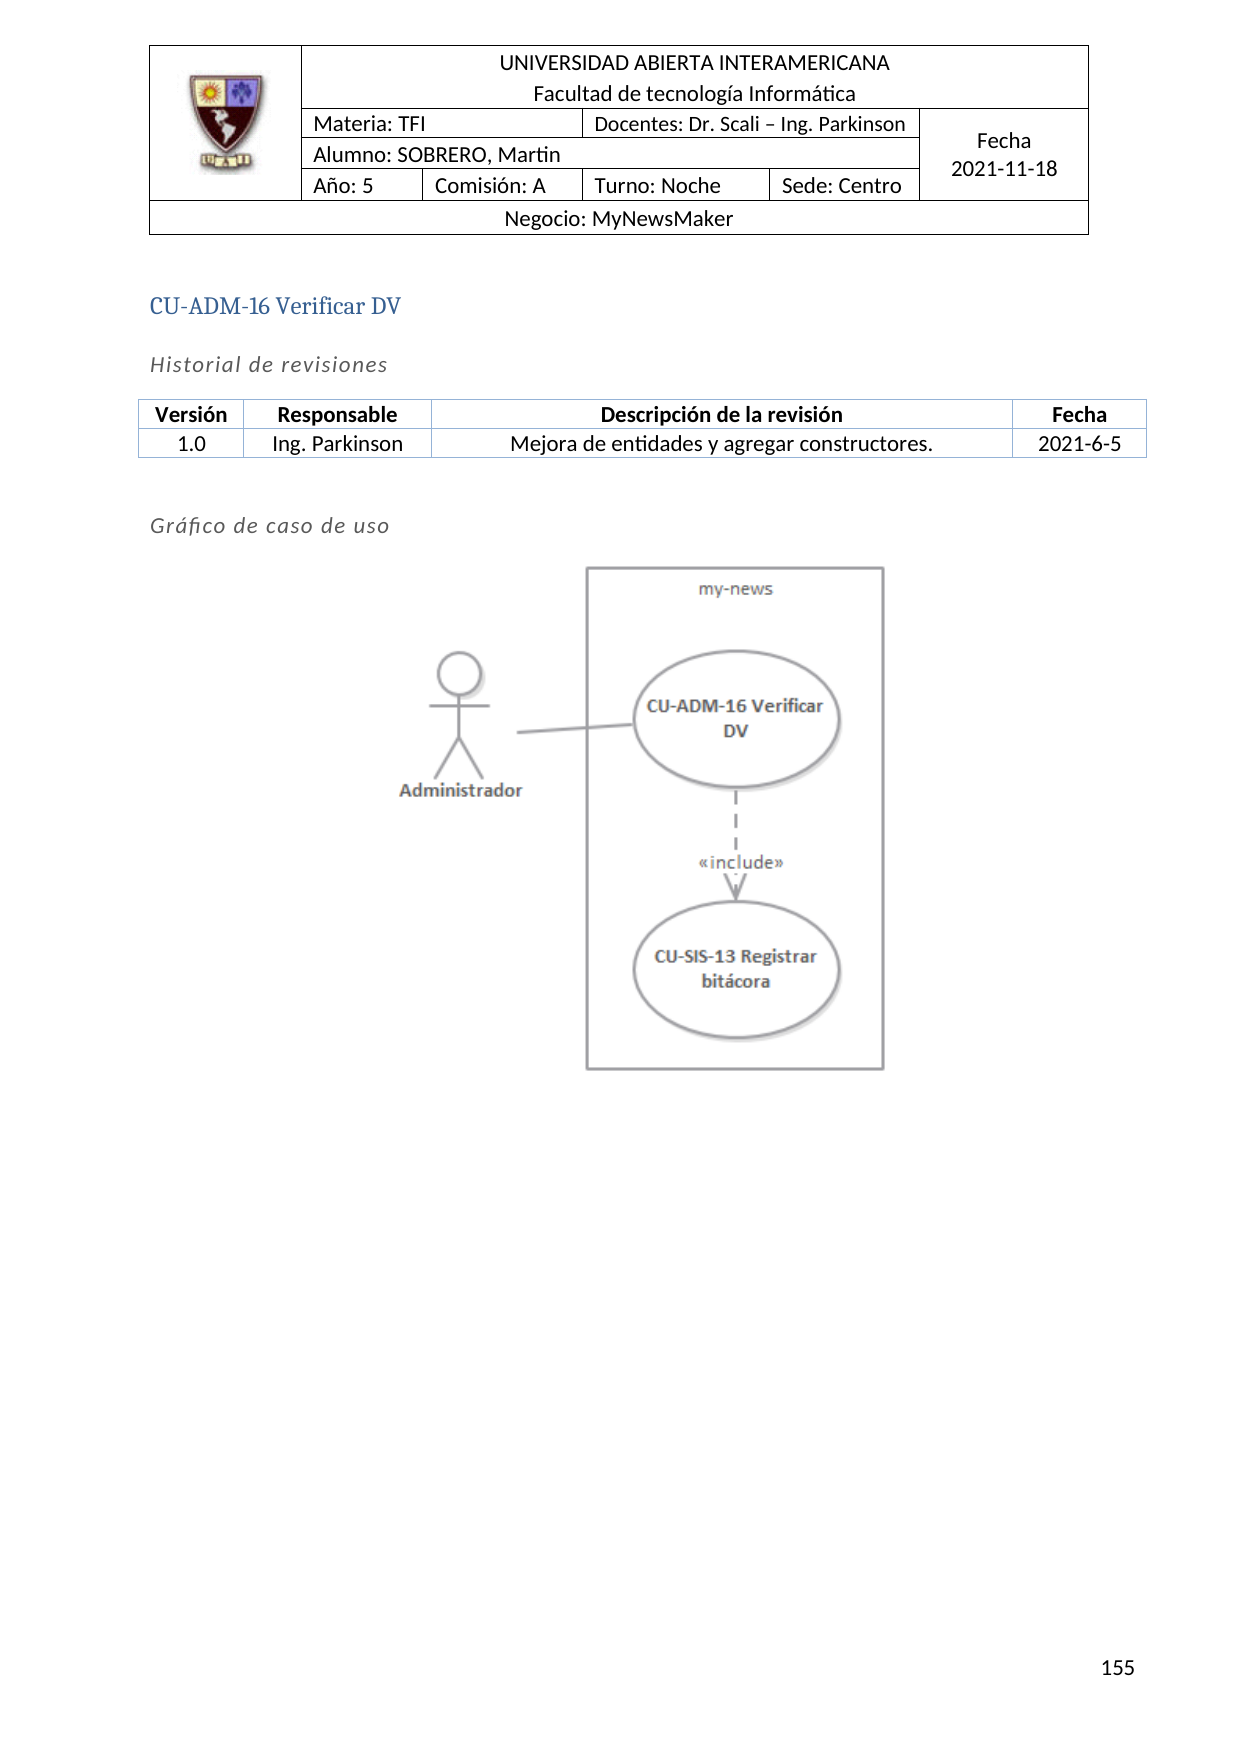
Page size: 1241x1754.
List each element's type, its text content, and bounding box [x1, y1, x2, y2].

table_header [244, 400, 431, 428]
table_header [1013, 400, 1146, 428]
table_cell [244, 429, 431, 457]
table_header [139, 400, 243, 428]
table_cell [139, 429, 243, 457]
subtitle Gráfico de caso de uso [150, 511, 1135, 539]
subtitle Historial de revisiones [150, 350, 1135, 378]
picture [398, 559, 888, 1074]
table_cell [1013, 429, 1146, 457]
subtitle CU-ADM-16 Verificar DV [150, 292, 1135, 321]
picture [175, 67, 276, 180]
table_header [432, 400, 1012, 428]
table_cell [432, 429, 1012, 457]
